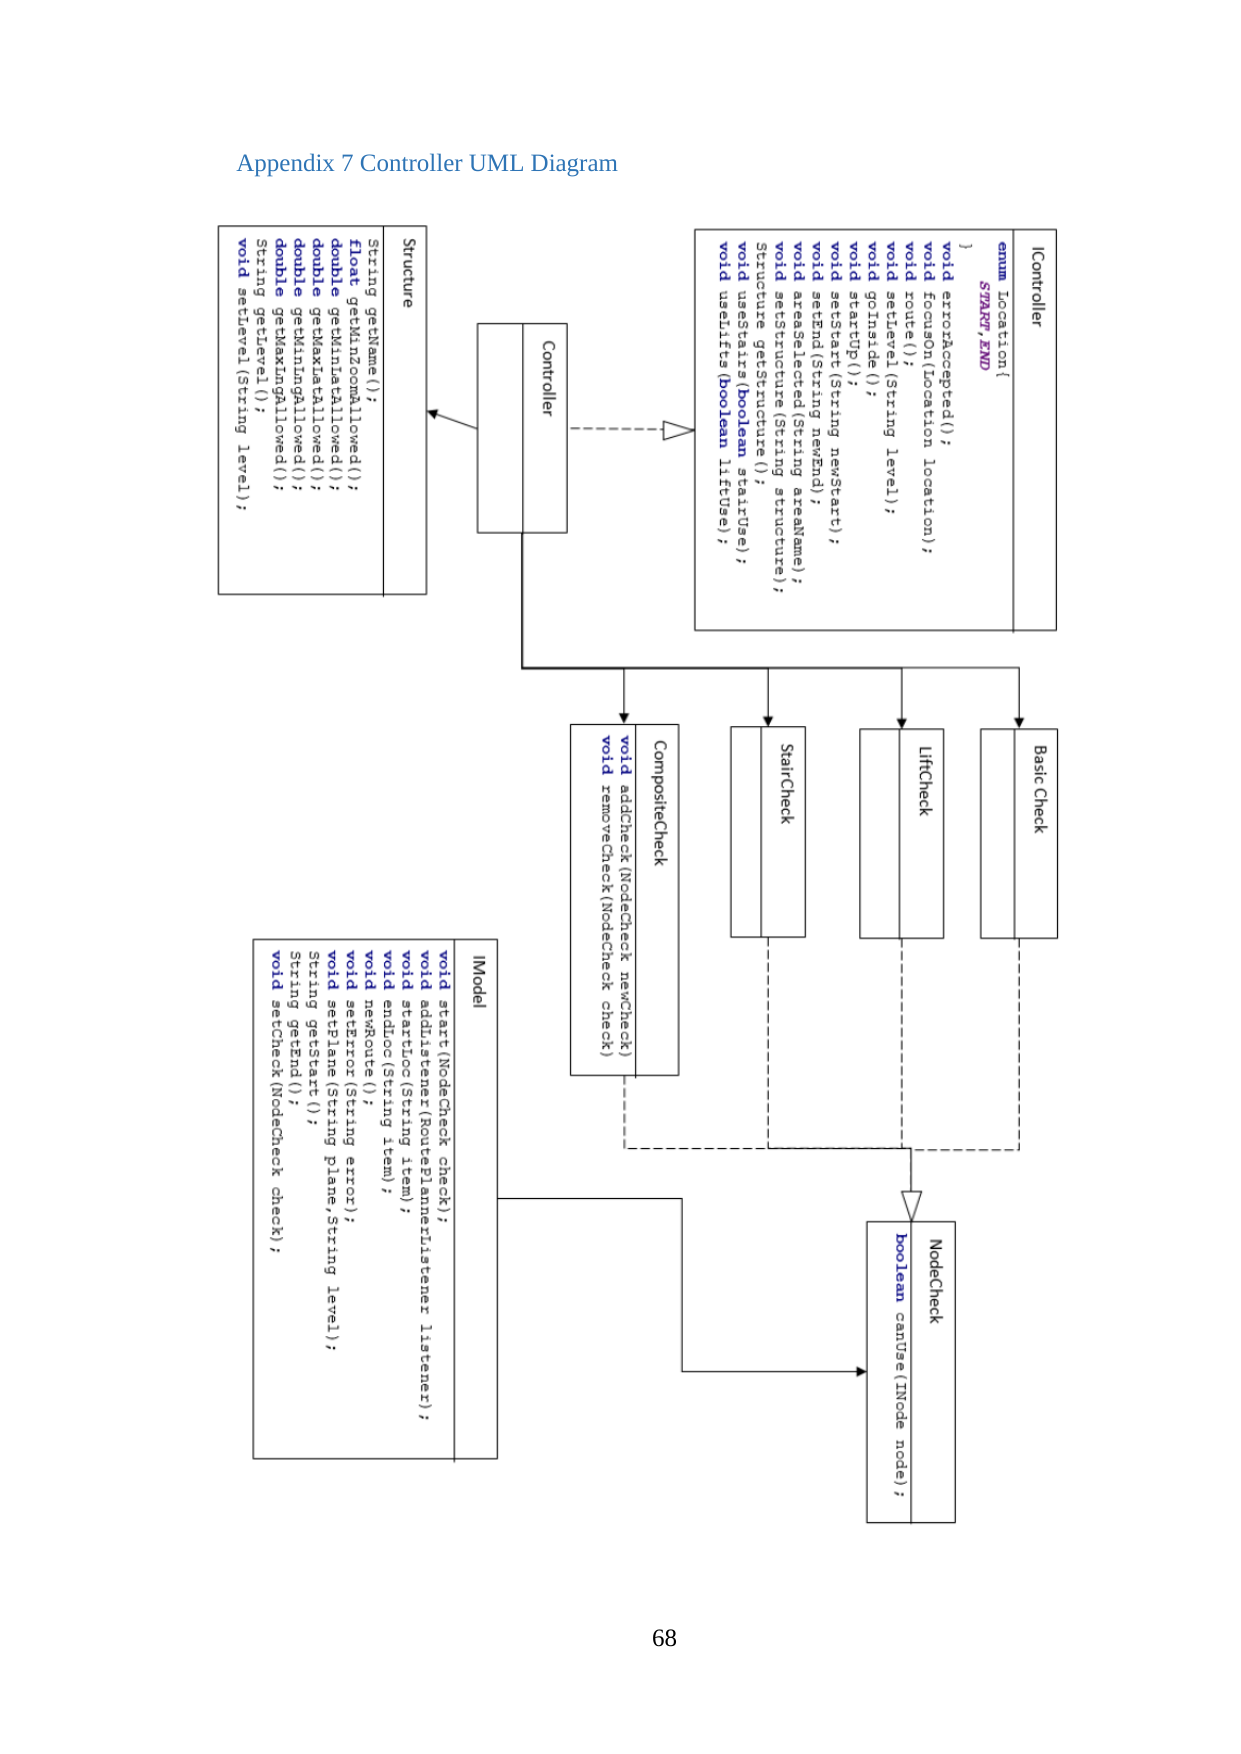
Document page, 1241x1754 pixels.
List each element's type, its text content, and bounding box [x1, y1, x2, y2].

subtitle Appendix 7 Controller UML Diagram [236, 148, 1092, 176]
picture [217, 220, 1073, 1535]
